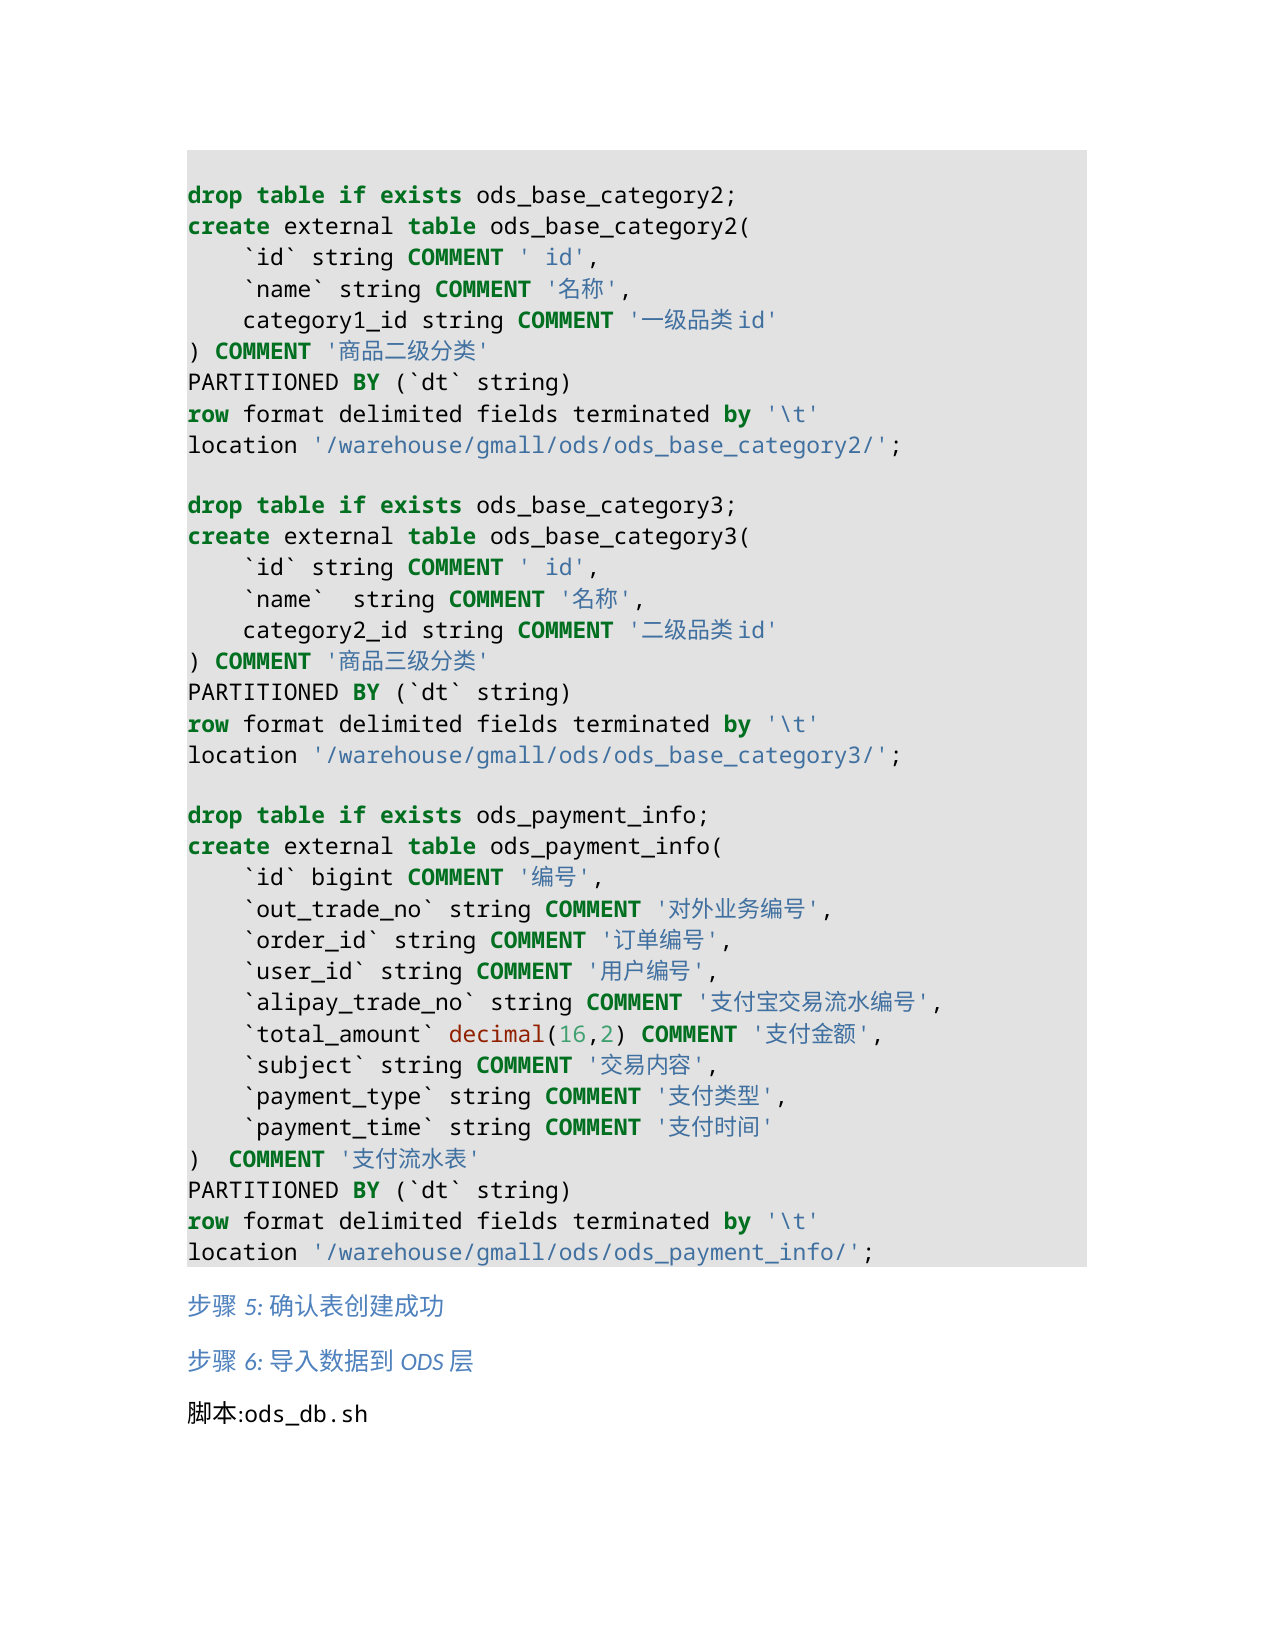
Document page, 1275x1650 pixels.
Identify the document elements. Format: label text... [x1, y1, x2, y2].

text 脚本:ods_db.sh [187, 1396, 1087, 1430]
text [187, 150, 1087, 1267]
subtitle 步骤 6: 导入数据到 ODS 层 [187, 1343, 1087, 1377]
subtitle 步骤 5: 确认表创建成功 [187, 1288, 1087, 1322]
